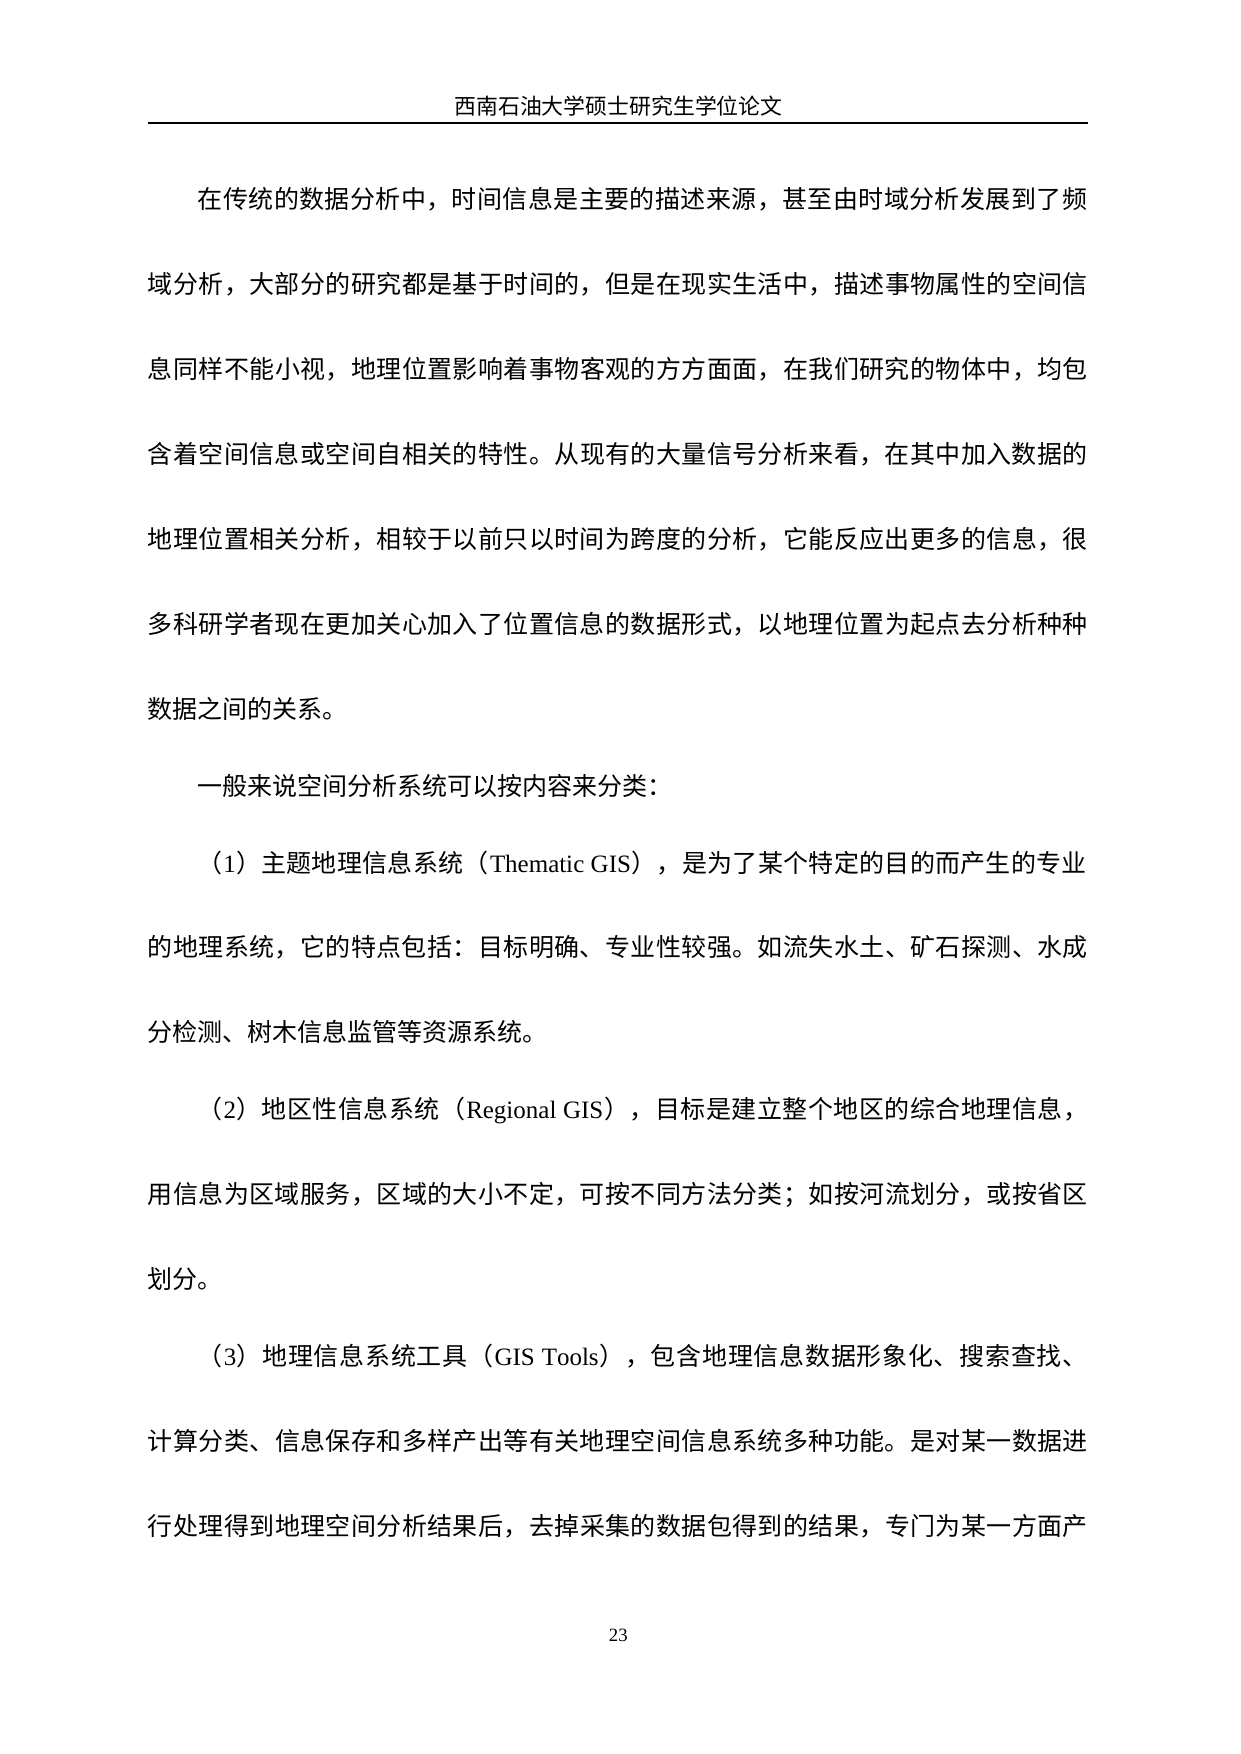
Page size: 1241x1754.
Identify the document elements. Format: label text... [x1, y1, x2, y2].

text 在传统的数据分析中，时间信息是主要的描述来源，甚至由时域分析发展到了频域分析，大部分的研究都是基于时间的，但是在现实生活中，描述事物属性的空间信息同样不能小视，地理位置影响着事物客观的方方面面，在我们研究的物体中，均包含着空间信息或空间自相关的特性。从现有的大量信号分析来看，在其中加入数据的地理位置相关分析，相较于以前只以时间为跨度的分析，它能反应出更多的信息，很多科研学者现在更加关心加入了位置信息的数据形式，以地理位置为起点去分析种种数据之间的关系。 [148, 164, 1088, 741]
text （1）主题地理信息系统（Thematic GIS），是为了某个特定的目的而产生的专业的地理系统，它的特点包括：目标明确、专业性较强。如流失水土、矿石探测、水成分检测、树木信息监管等资源系统。 [148, 827, 1088, 1065]
text （2）地区性信息系统（Regional GIS），目标是建立整个地区的综合地理信息，用信息为区域服务，区域的大小不定，可按不同方法分类；如按河流划分，或按省区划分。 [148, 1074, 1088, 1312]
text 一般来说空间分析系统可以按内容来分类： [148, 750, 1088, 818]
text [148, 1321, 1088, 1558]
